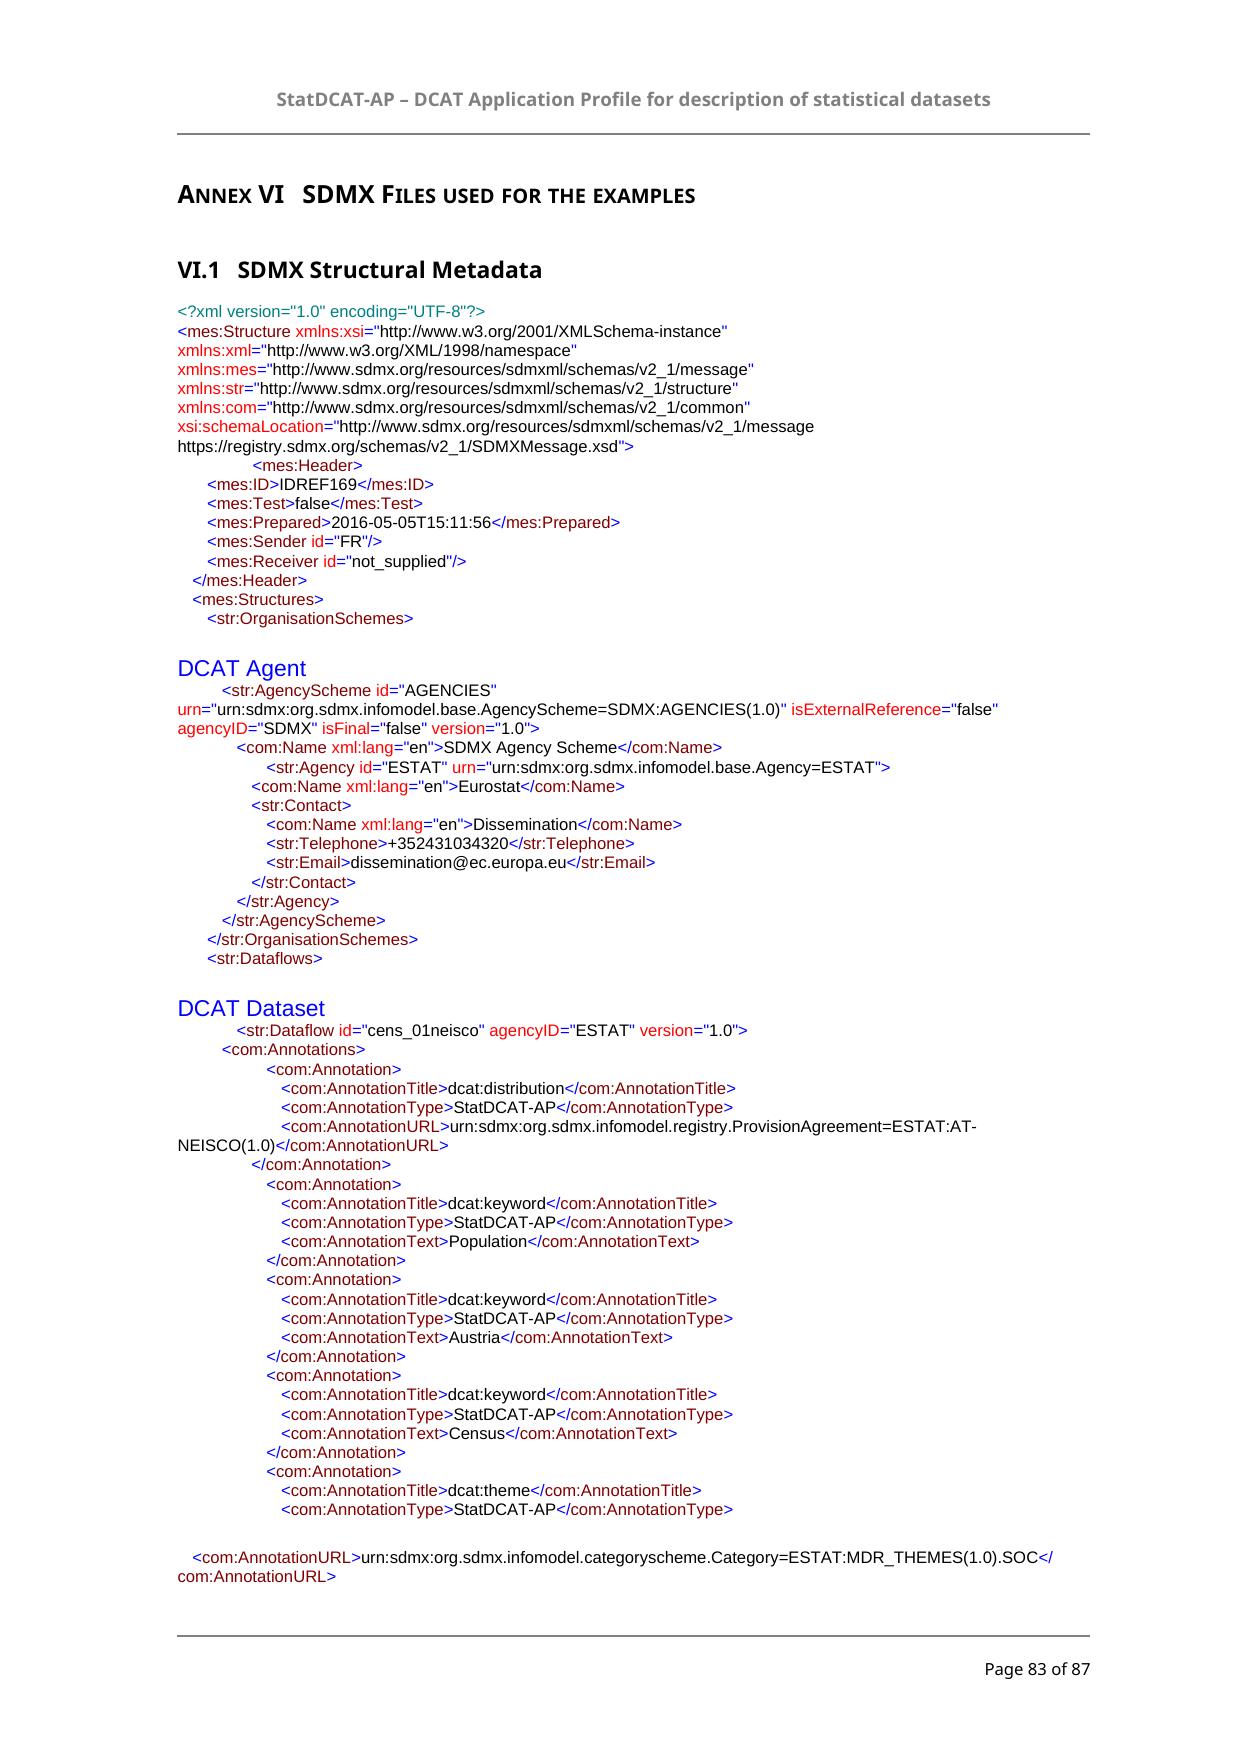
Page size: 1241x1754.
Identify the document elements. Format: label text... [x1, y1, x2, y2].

text <mes:Structure xmlns:xsi="http://www.w3.org/2001/XMLSchema-instance" xmlns:xml="http://www.w3.org/XML/1998/namespace" xmlns:mes="http://www.sdmx.org/resources/sdmxml/schemas/v2_1/message" xmlns:str="http://www.sdmx.org/resources/sdmxml/schemas/v2_1/structure" xmlns:com="http://www.sdmx.org/resources/sdmxml/schemas/v2_1/common" xsi:schemaLocation="http://www.sdmx.org/resources/sdmxml/schemas/v2_1/message https://registry.sdmx.org/schemas/v2_1/SDMXMessage.xsd"> [177, 321, 1090, 456]
text <com:Annotations> [177, 1040, 1090, 1059]
text <str:Telephone>+352431034320</str:Telephone> [177, 834, 1090, 853]
text <com:AnnotationText>Population</com:AnnotationText> [177, 1232, 1090, 1251]
text <mes:Prepared>2016-05-05T15:11:56</mes:Prepared> [177, 513, 1090, 532]
text <str:Dataflows> [177, 949, 1090, 968]
text <com:Name xml:lang="en">Dissemination</com:Name> [177, 815, 1090, 834]
text <com:AnnotationText>Census</com:AnnotationText> [177, 1423, 1090, 1443]
text </str:Contact> [177, 872, 1090, 892]
text DCAT Agent [177, 654, 1090, 681]
text <str:Contact> [177, 796, 1090, 815]
text <mes:Receiver id="not_supplied"/> [177, 551, 1090, 571]
text <com:AnnotationType>StatDCAT-AP</com:AnnotationType> [177, 1098, 1090, 1117]
text <mes:Header> [177, 456, 1090, 475]
text <mes:Test>false</mes:Test> [177, 494, 1090, 513]
text <com:AnnotationTitle>dcat:distribution</com:AnnotationTitle> [177, 1078, 1090, 1098]
text <mes:ID>IDREF169</mes:ID> [177, 475, 1090, 494]
text <com:Annotation> [177, 1174, 1090, 1193]
text <com:AnnotationTitle>dcat:keyword</com:AnnotationTitle> [177, 1193, 1090, 1213]
text </str:AgencyScheme> [177, 911, 1090, 930]
text <com:Annotation> [177, 1462, 1090, 1481]
text <com:Annotation> [177, 1270, 1090, 1289]
text <mes:Sender id="FR"/> [177, 532, 1090, 551]
text </com:Annotation> [177, 1155, 1090, 1174]
text <com:AnnotationURL>urn:sdmx:org.sdmx.infomodel.registry.ProvisionAgreement=ESTAT:AT-NEISCO(1.0)</com:AnnotationURL> [177, 1117, 1090, 1155]
text </str:OrganisationSchemes> [177, 930, 1090, 949]
text <?xml version="1.0" encoding="UTF-8"?> [177, 302, 1090, 321]
text <com:Name xml:lang="en">SDMX Agency Scheme</com:Name> [177, 738, 1090, 757]
text </mes:Header> [177, 571, 1090, 590]
text <com:Annotation> [177, 1059, 1090, 1078]
text </str:Agency> [177, 892, 1090, 911]
text <com:AnnotationType>StatDCAT-AP</com:AnnotationType> [177, 1308, 1090, 1328]
text <str:AgencyScheme id="AGENCIES" urn="urn:sdmx:org.sdmx.infomodel.base.AgencyScheme=SDMX:AGENCIES(1.0)" isExternalReference="false" agencyID="SDMX" isFinal="false" version="1.0"> [177, 681, 1090, 738]
text <com:AnnotationURL>urn:sdmx:org.sdmx.infomodel.categoryscheme.Category=ESTAT:MDR_THEMES(1.0).SOC</com:AnnotationURL> [177, 1519, 1090, 1586]
text </com:Annotation> [177, 1443, 1090, 1462]
text <com:AnnotationTitle>dcat:theme</com:AnnotationTitle> [177, 1481, 1090, 1500]
text </com:Annotation> [177, 1251, 1090, 1270]
text <com:AnnotationTitle>dcat:keyword</com:AnnotationTitle> [177, 1289, 1090, 1308]
text <com:Annotation> [177, 1366, 1090, 1385]
text <mes:Structures> [177, 590, 1090, 609]
text <com:Name xml:lang="en">Eurostat</com:Name> [177, 777, 1090, 796]
text SDMX Structural Metadata [177, 254, 1090, 285]
text SDMX Files used for the examples [177, 177, 1090, 211]
text <com:AnnotationText>Austria</com:AnnotationText> [177, 1328, 1090, 1347]
text <com:AnnotationType>StatDCAT-AP</com:AnnotationType> [177, 1404, 1090, 1423]
text <str:Dataflow id="cens_01neisco" agencyID="ESTAT" version="1.0"> [177, 1021, 1090, 1040]
text DCAT Dataset [177, 995, 1090, 1021]
text <com:AnnotationTitle>dcat:keyword</com:AnnotationTitle> [177, 1385, 1090, 1404]
text <str:Email>dissemination@ec.europa.eu</str:Email> [177, 853, 1090, 872]
text <str:Agency id="ESTAT" urn="urn:sdmx:org.sdmx.infomodel.base.Agency=ESTAT"> [177, 757, 1090, 777]
text <com:AnnotationType>StatDCAT-AP</com:AnnotationType> [177, 1213, 1090, 1232]
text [177, 1500, 1090, 1519]
text <str:OrganisationSchemes> [177, 609, 1090, 628]
text </com:Annotation> [177, 1347, 1090, 1366]
